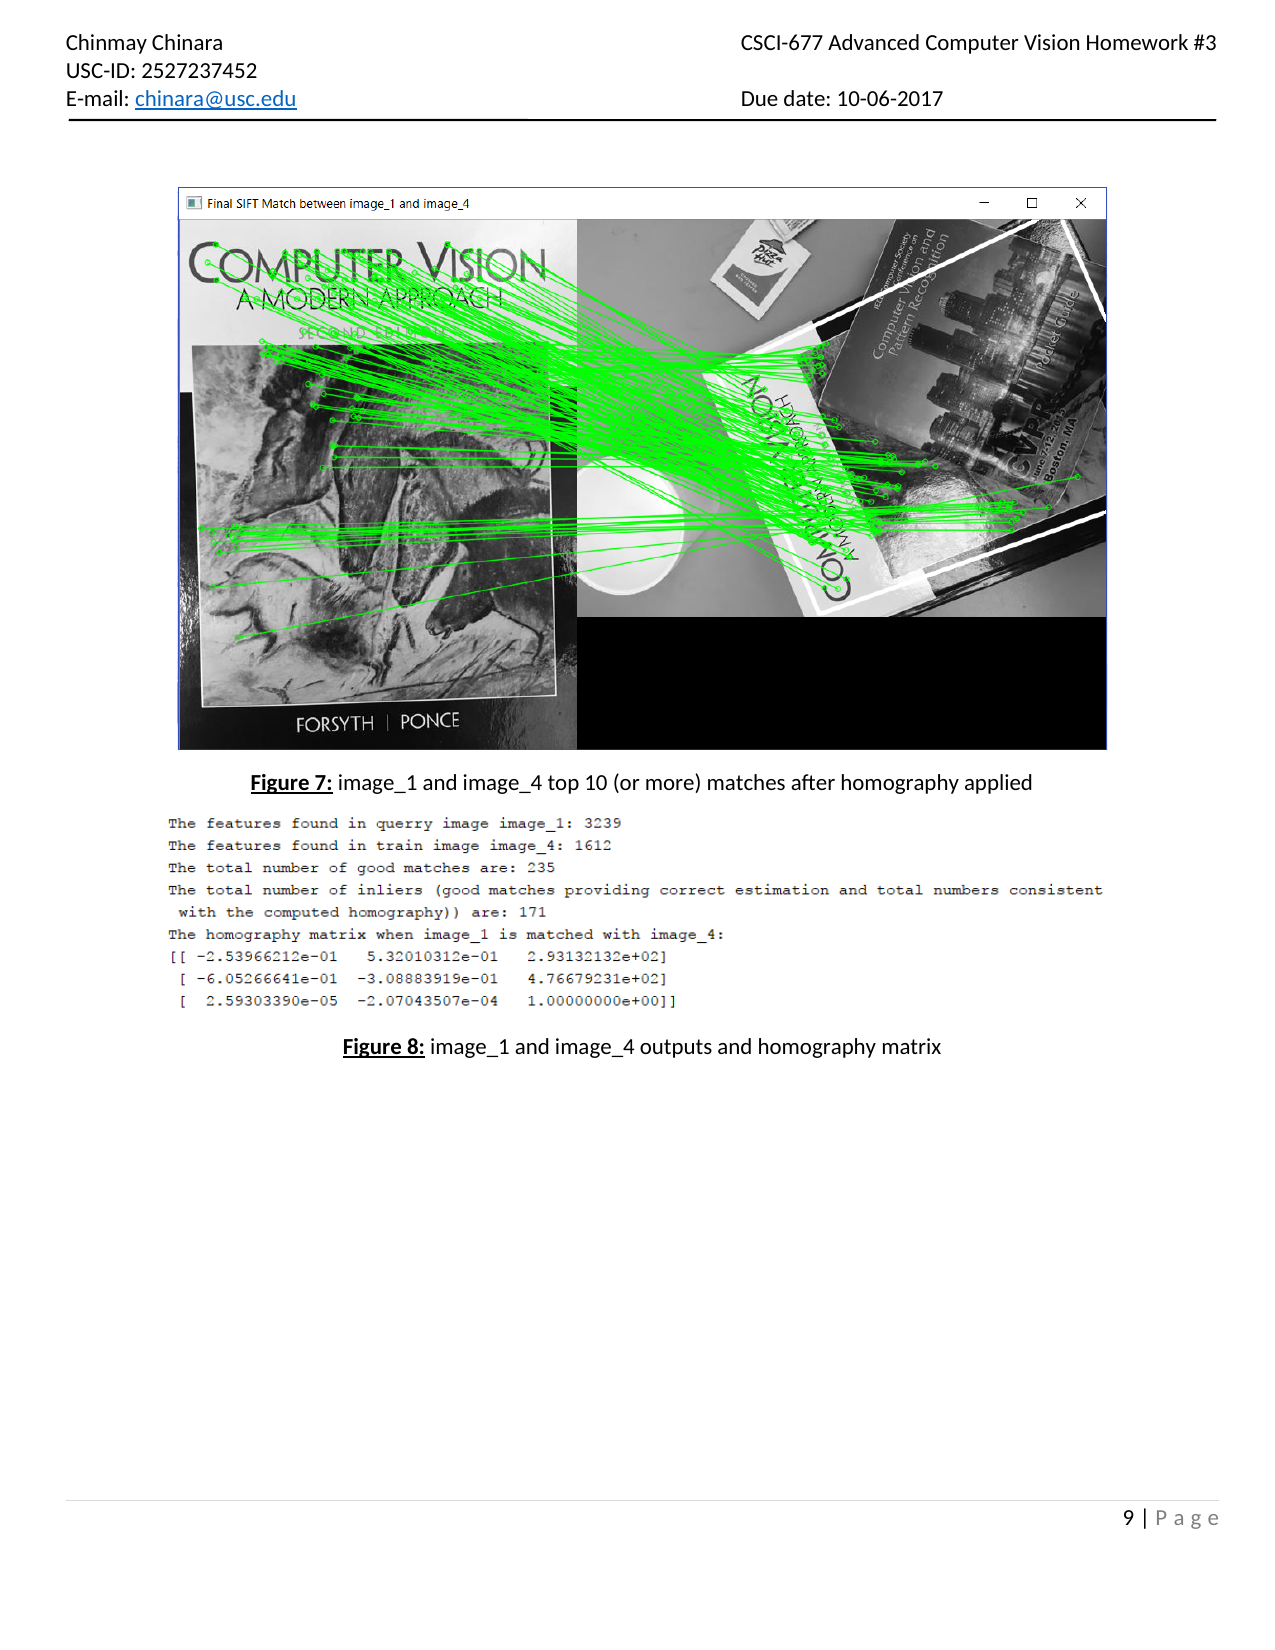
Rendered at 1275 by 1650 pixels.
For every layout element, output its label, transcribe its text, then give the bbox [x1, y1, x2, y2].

picture [177, 187, 1108, 750]
picture [167, 815, 1117, 1014]
text Figure 7: image_1 and image_4 top 10 (or more) matches after homography applied [66, 768, 1219, 796]
text Figure 8: image_1 and image_4 outputs and homography matrix [66, 1032, 1219, 1060]
